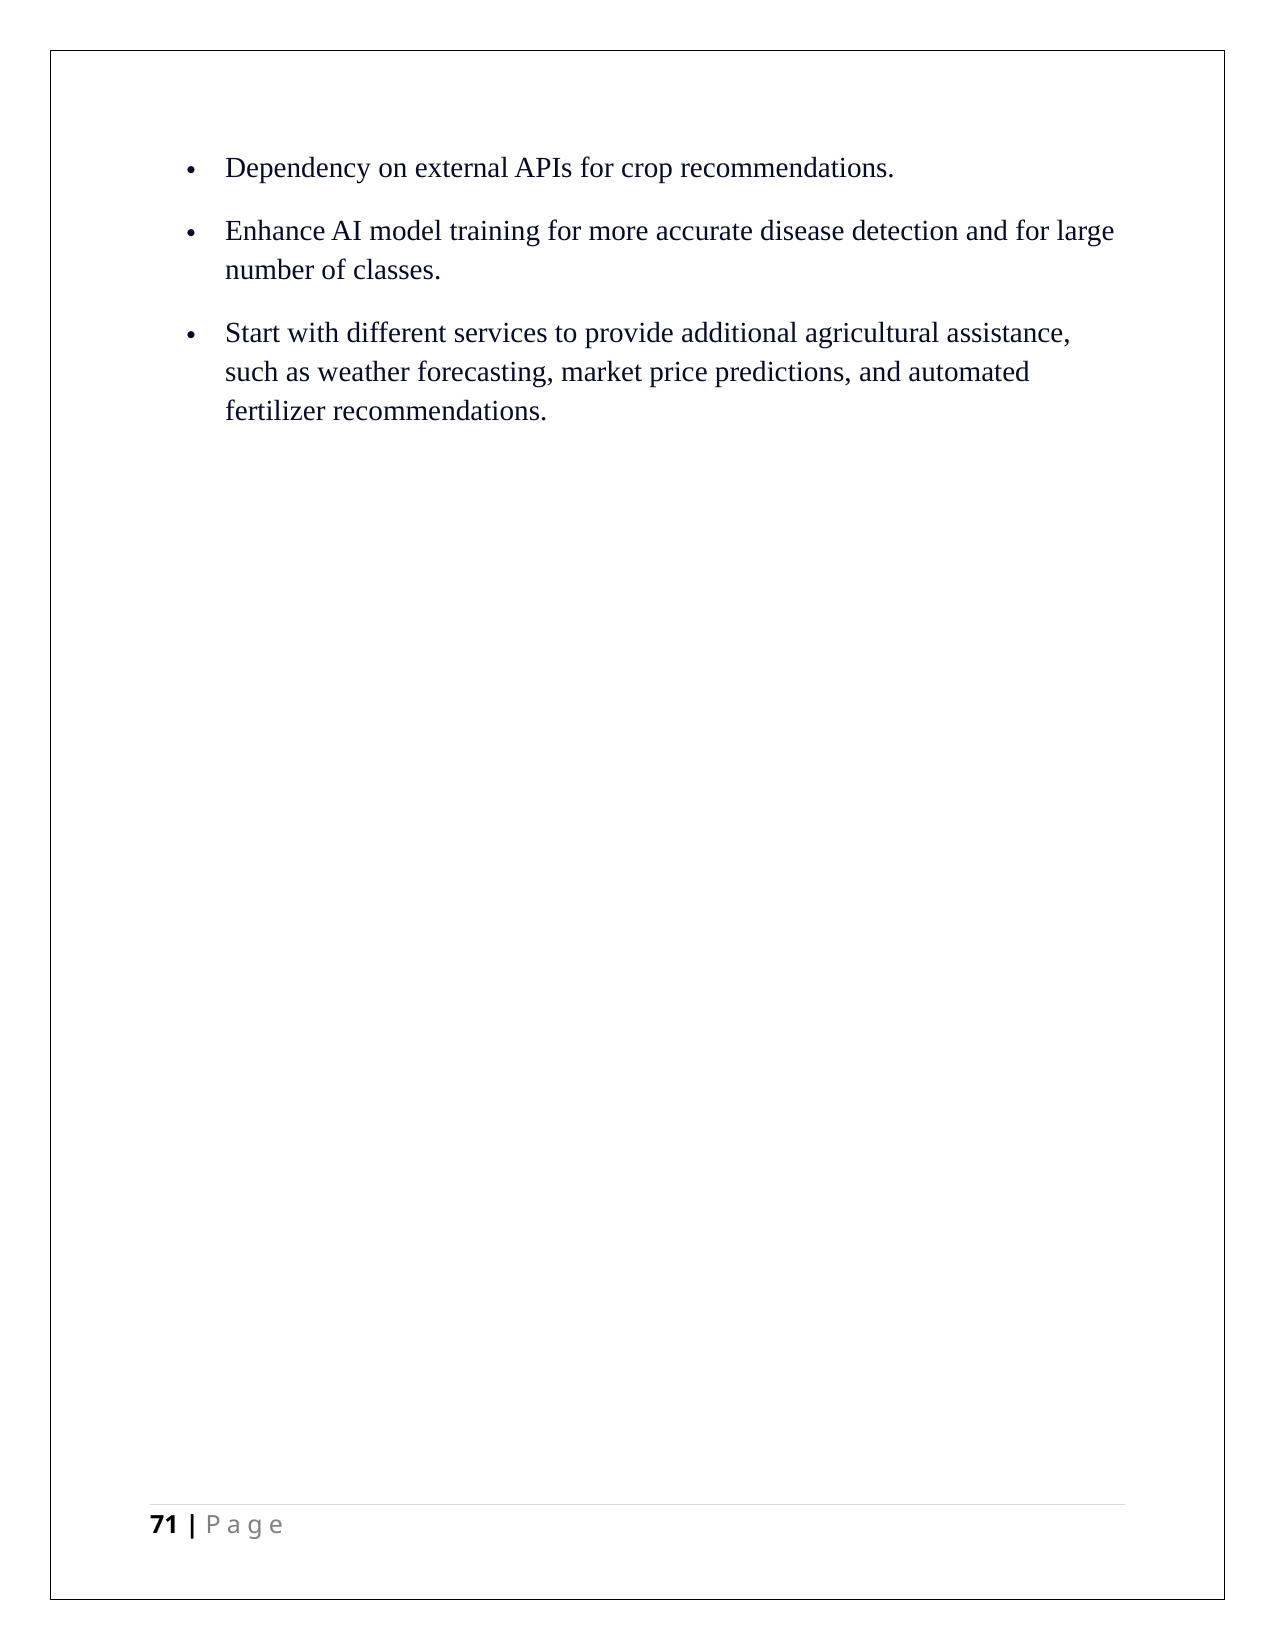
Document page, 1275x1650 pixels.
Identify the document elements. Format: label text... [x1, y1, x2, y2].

list Enhance AI model training for more accurate disease detection and for large number of classes. [187, 213, 1125, 286]
list Dependency on external APIs for crop recommendations. [187, 150, 1125, 183]
list Start with different services to provide additional agricultural assistance, such as weather forecasting, market price predictions, and automated fertilizer recommendations. [187, 316, 1125, 426]
